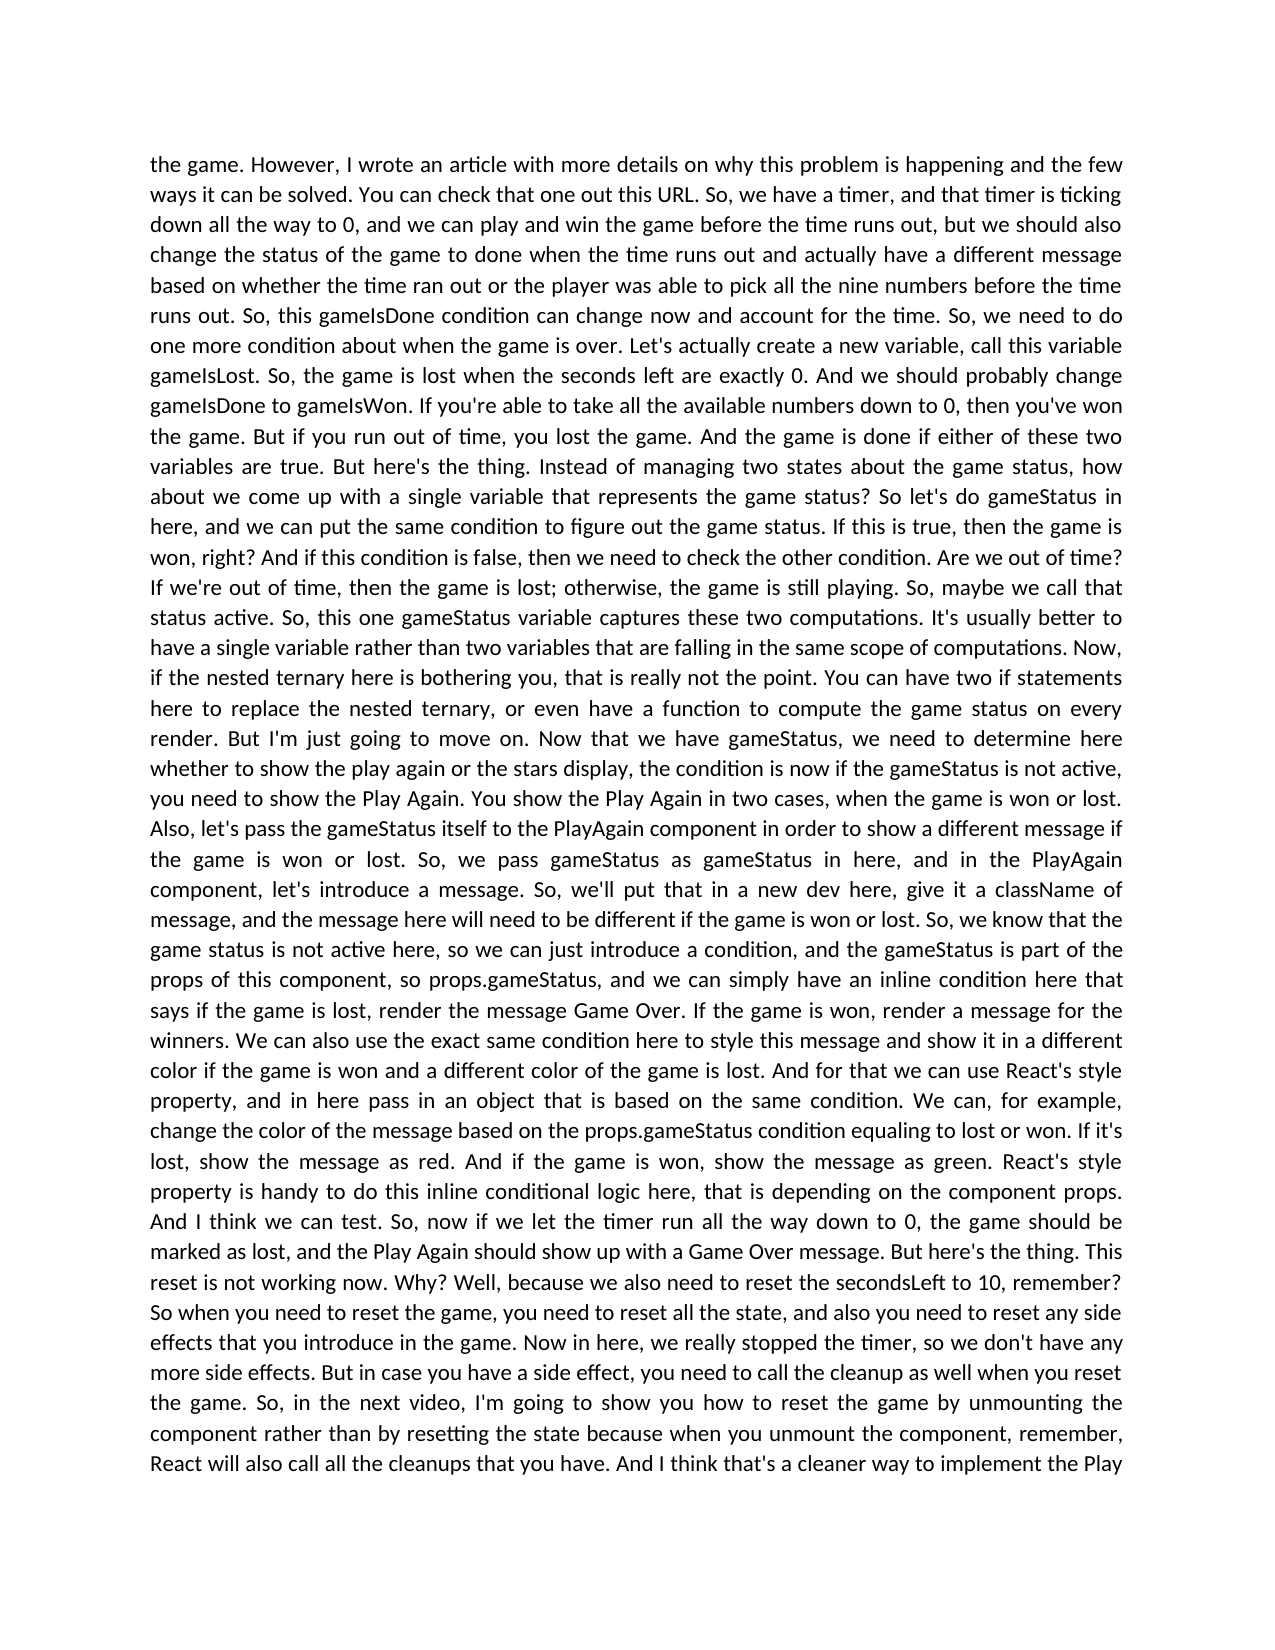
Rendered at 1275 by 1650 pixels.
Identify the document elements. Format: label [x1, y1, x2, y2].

text [150, 150, 1125, 1477]
